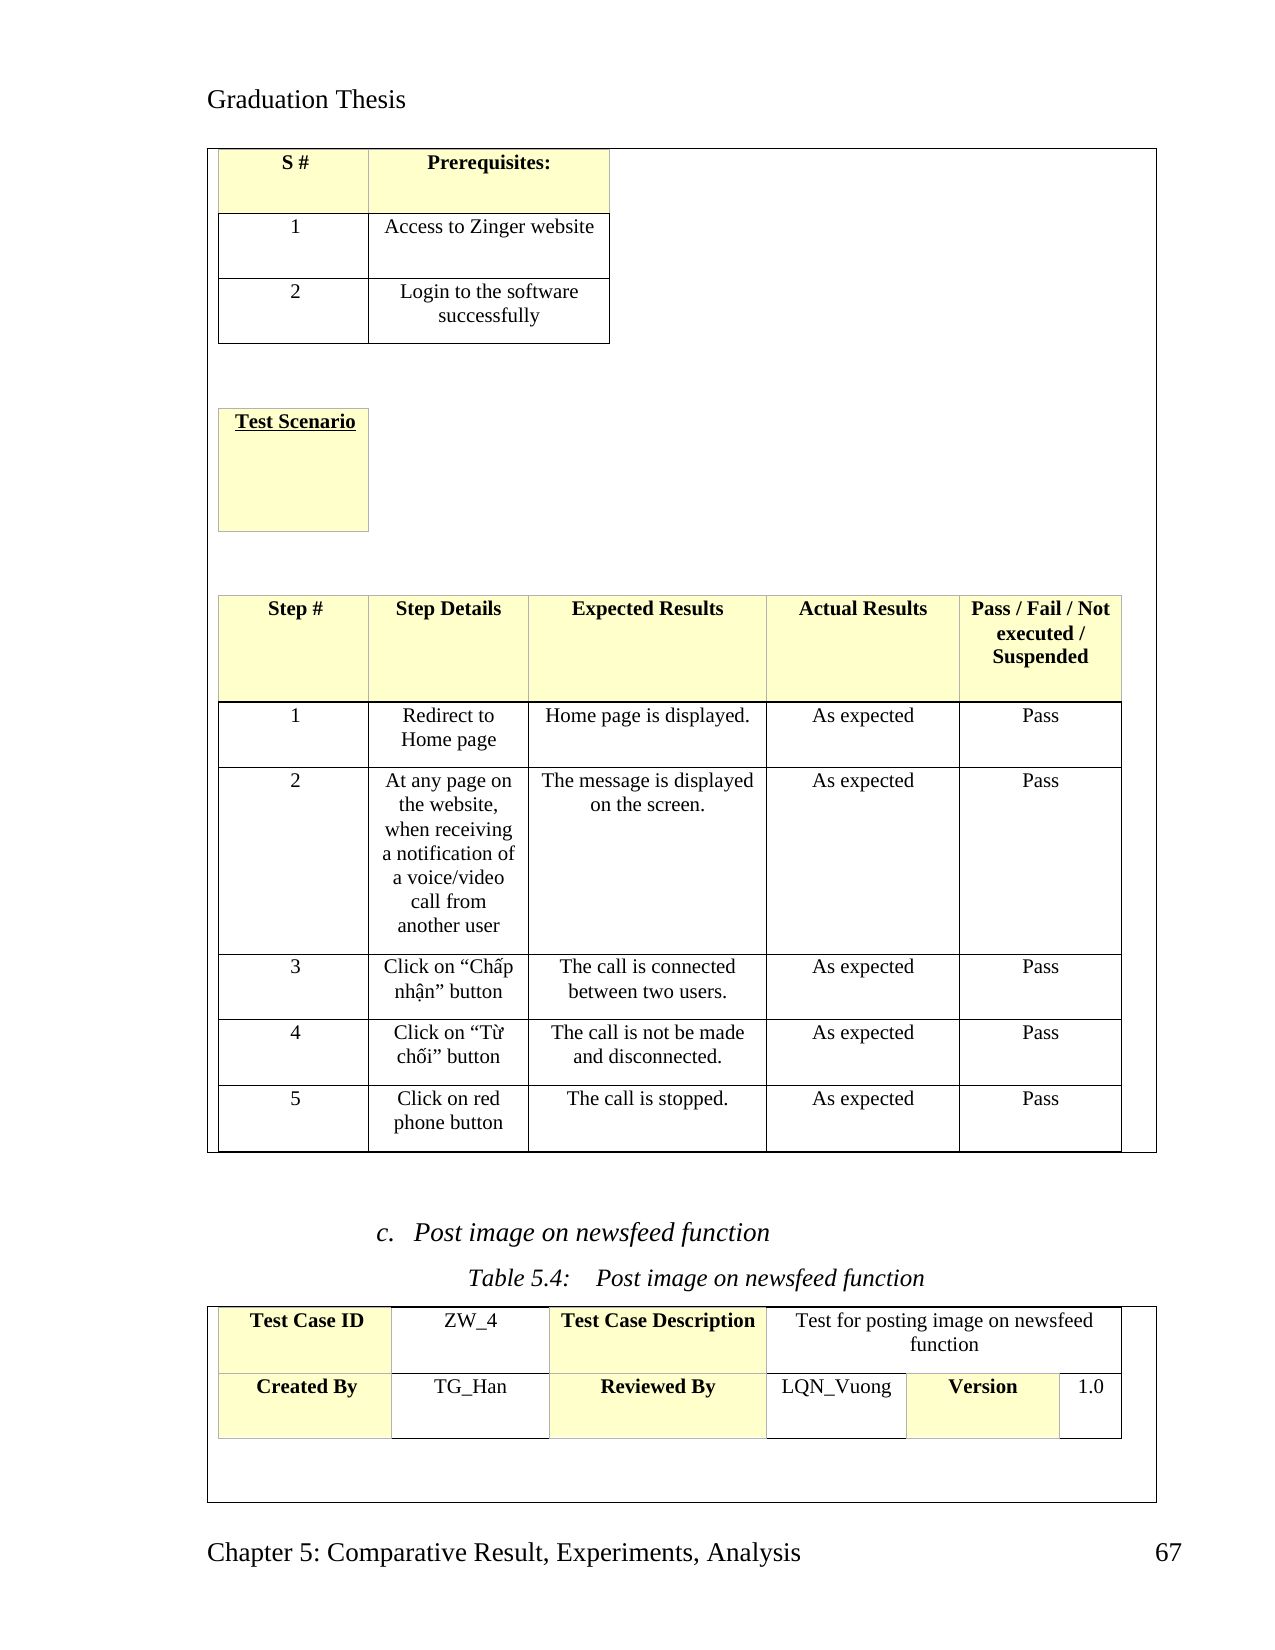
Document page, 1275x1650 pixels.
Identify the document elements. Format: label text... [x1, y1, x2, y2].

subtitle Post image on newsfeed function [376, 1216, 1157, 1248]
table_header [208, 1307, 1156, 1502]
text Post image on newsfeed function [289, 1263, 1157, 1292]
table_header [208, 149, 1156, 1152]
